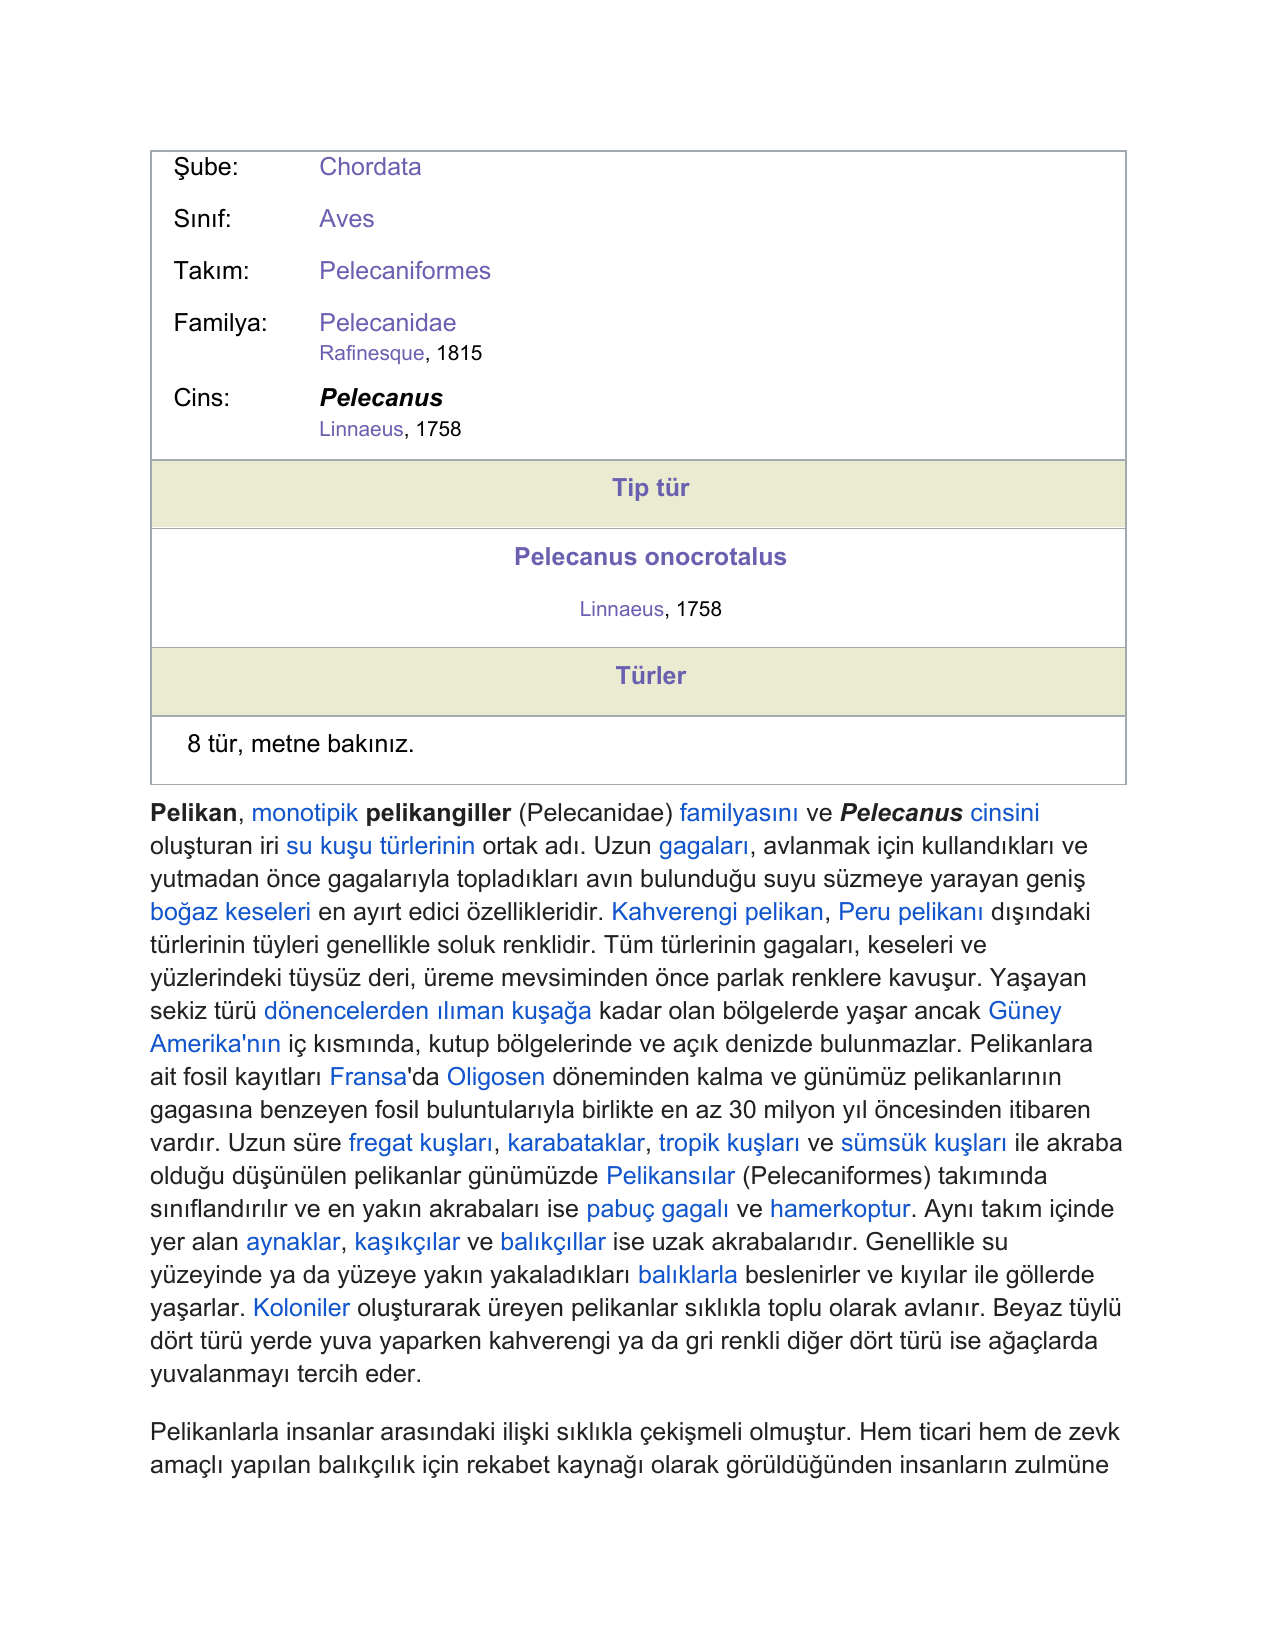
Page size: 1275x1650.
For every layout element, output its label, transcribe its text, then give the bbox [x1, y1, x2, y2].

table_cell [152, 152, 1125, 459]
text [150, 1417, 1125, 1479]
table_cell Pelecanus onocrotalus Linnaeus, 1758 [152, 529, 1125, 647]
table_cell 8 tür, metne bakınız. [152, 717, 1125, 783]
table_cell Türler [152, 648, 1125, 715]
text Pelikan, monotipik pelikangiller (Pelecanidae) familyasını ve Pelecanus cinsini oluşturan iri su kuşu türlerinin ortak adı. Uzun gagaları, avlanmak için kullandıkları ve yutmadan önce gagalarıyla topladıkları avın bulunduğu suyu süzmeye yarayan geniş boğaz keseleri en ayırt edici özellikleridir. Kahverengi pelikan, Peru pelikanı dışındaki türlerinin tüyleri genellikle soluk renklidir. Tüm türlerinin gagaları, keseleri ve yüzlerindeki tüysüz deri, üreme mevsiminden önce parlak renklere kavuşur. Yaşayan sekiz türü dönencelerden ılıman kuşağa kadar olan bölgelerde yaşar ancak Güney Amerika'nın iç kısmında, kutup bölgelerinde ve açık denizde bulunmazlar. Pelikanlara ait fosil kayıtları Fransa'da Oligosen döneminden kalma ve günümüz pelikanlarının gagasına benzeyen fosil buluntularıyla birlikte en az 30 milyon yıl öncesinden itibaren vardır. Uzun süre fregat kuşları, karabataklar, tropik kuşları ve sümsük kuşları ile akraba olduğu düşünülen pelikanlar günümüzde Pelikansılar (Pelecaniformes) takımında sınıflandırılır ve en yakın akrabaları ise pabuç gagalı ve hamerkoptur. Aynı takım içinde yer alan aynaklar, kaşıkçılar ve balıkçıllar ise uzak akrabalarıdır. Genellikle su yüzeyinde ya da yüzeye yakın yakaladıkları balıklarla beslenirler ve kıyılar ile göllerde yaşarlar. Koloniler oluşturarak üreyen pelikanlar sıklıkla toplu olarak avlanır. Beyaz tüylü dört türü yerde yuva yaparken kahverengi ya da gri renkli diğer dört türü ise ağaçlarda yuvalanmayı tercih eder. [150, 798, 1125, 1388]
table_cell Tip tür [152, 461, 1125, 527]
